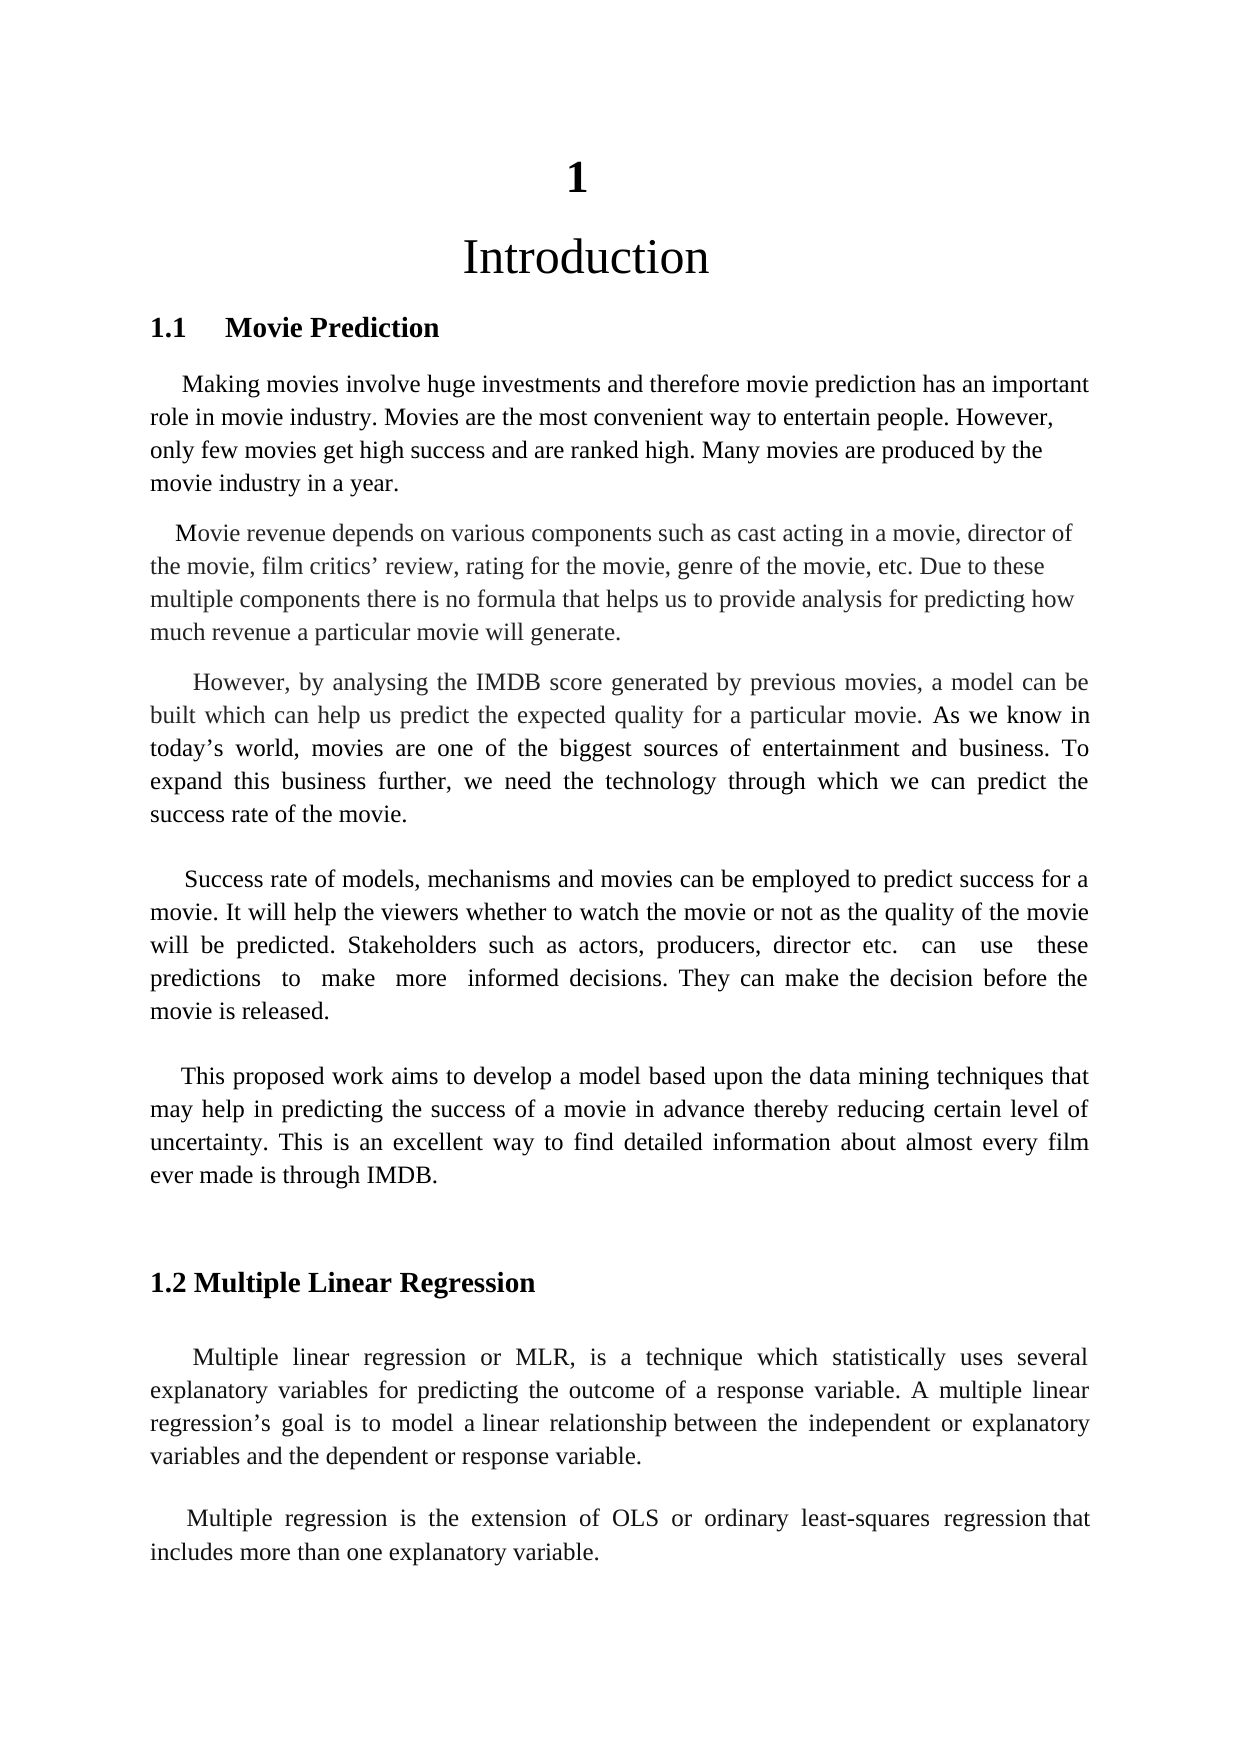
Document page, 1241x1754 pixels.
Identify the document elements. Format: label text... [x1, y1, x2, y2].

list Movie Prediction [150, 310, 1090, 343]
text Movie revenue depends on various components such as cast acting in a movie, director of the movie, film critics’ review, rating for the movie, genre of the movie, etc. Due to these multiple components there is no formula that helps us to provide analysis for predicting how much revenue a particular movie will generate. [150, 518, 1090, 646]
text Success rate of models, mechanisms and movies can be employed to predict success for a movie. It will help the viewers whether to watch the movie or not as the quality of the movie will be predicted. Stakeholders such as actors, producers, director etc. can use these predictions to make more informed decisions. They can make the decision before the movie is released. [150, 864, 1090, 1025]
text 1 [150, 150, 1090, 203]
text 1.2 Multiple Linear Regression [150, 1265, 1090, 1299]
text Multiple regression is the extension of OLS or ordinary least-squares regression that includes more than one explanatory variable. [150, 1503, 1090, 1565]
text Making movies involve huge investments and therefore movie prediction has an important role in movie industry. Movies are the most convenient way to entertain people. However, only few movies get high success and are ranked high. Many movies are produced by the movie industry in a year. [150, 369, 1090, 497]
text However, by analysing the IMDB score generated by previous movies, a model can be built which can help us predict the expected quality for a particular movie. As we know in today’s world, movies are one of the biggest sources of entertainment and business. To expand this business further, we need the technology through which we can predict the success rate of the movie. [150, 667, 1090, 828]
text This proposed work aims to develop a model based upon the data mining techniques that may help in predicting the success of a movie in advance thereby reducing certain level of uncertainty. This is an excellent way to find detailed information about almost every film ever made is through IMDB. [150, 1061, 1090, 1189]
text Introduction [150, 227, 1090, 285]
text Multiple linear regression or MLR, is a technique which statistically uses several explanatory variables for predicting the outcome of a response variable. A multiple linear regression’s goal is to model a linear relationship between the independent or explanatory variables and the dependent or response variable. [150, 1342, 1090, 1470]
